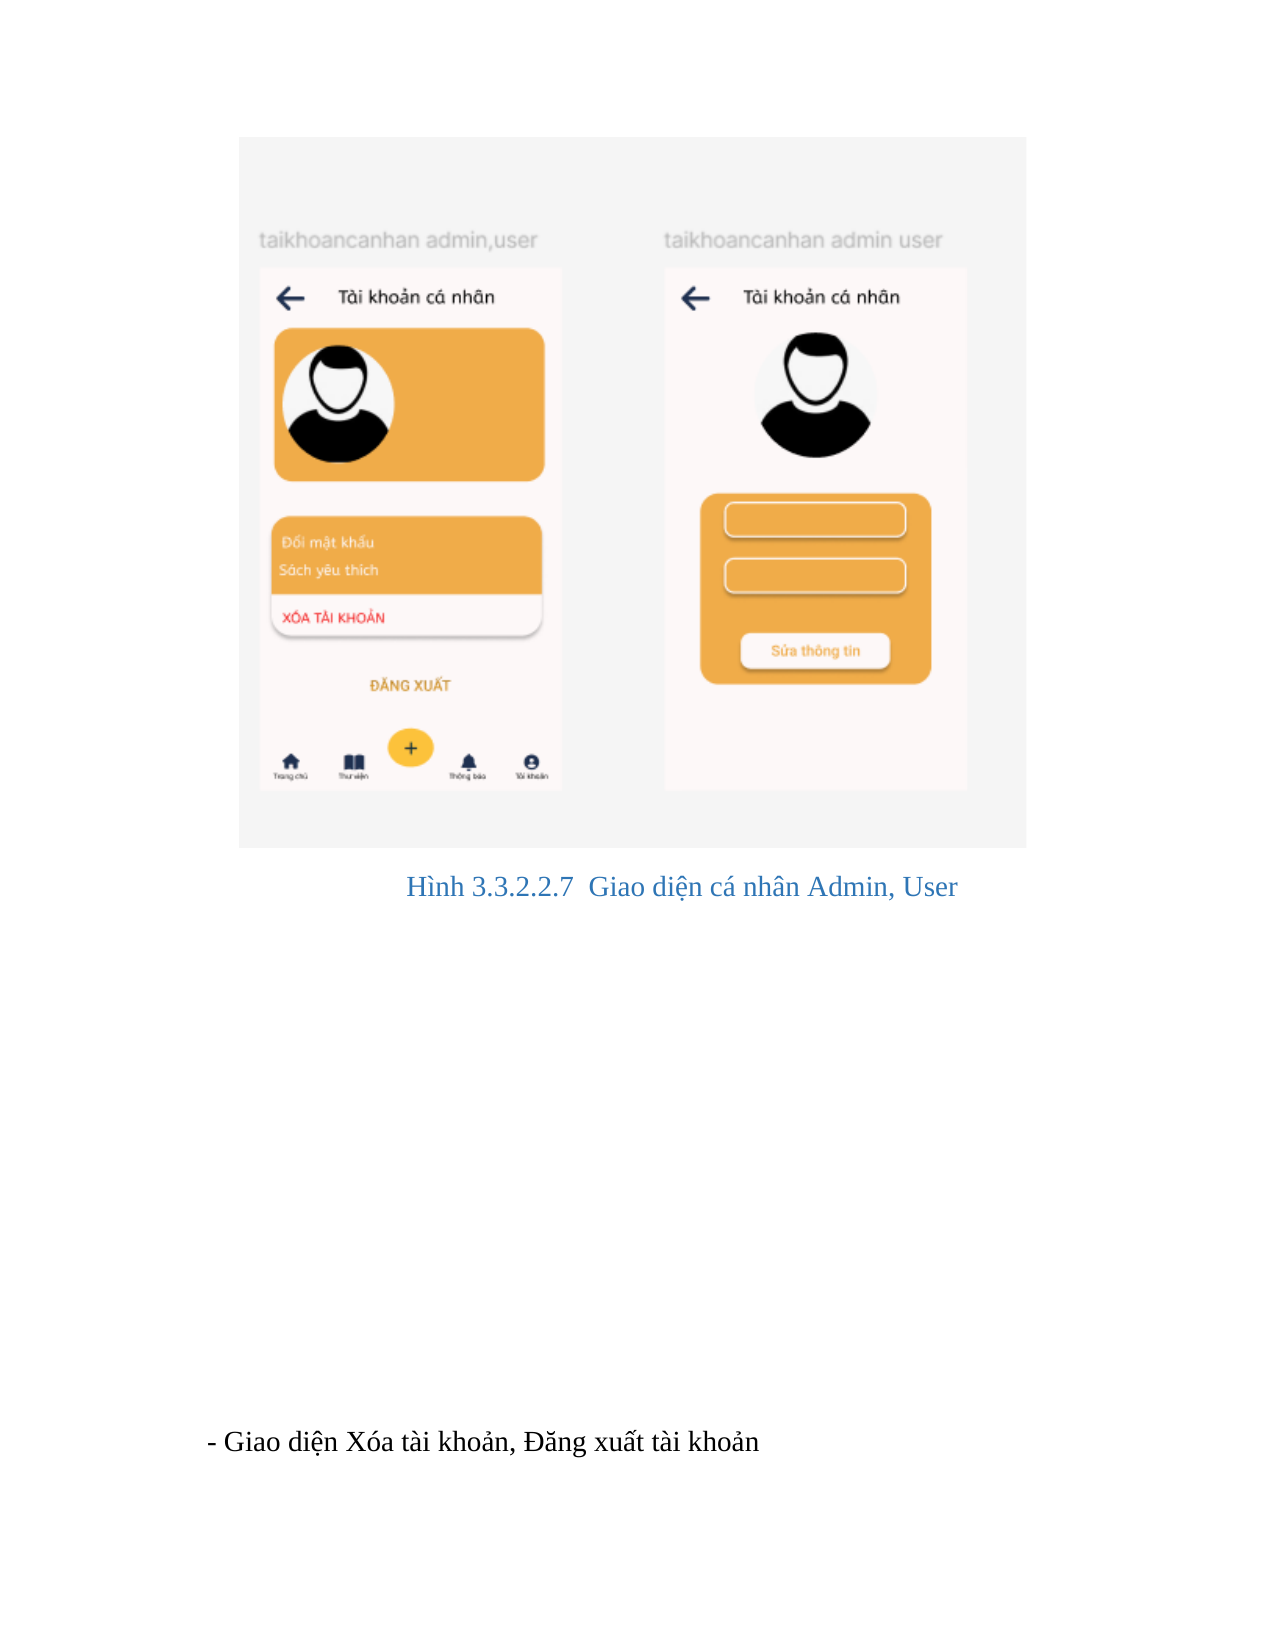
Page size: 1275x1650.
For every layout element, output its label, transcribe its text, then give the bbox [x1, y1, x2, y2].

text - Giao diện Xóa tài khoản, Đăng xuất tài khoản [207, 1424, 1157, 1458]
picture [239, 137, 1027, 848]
